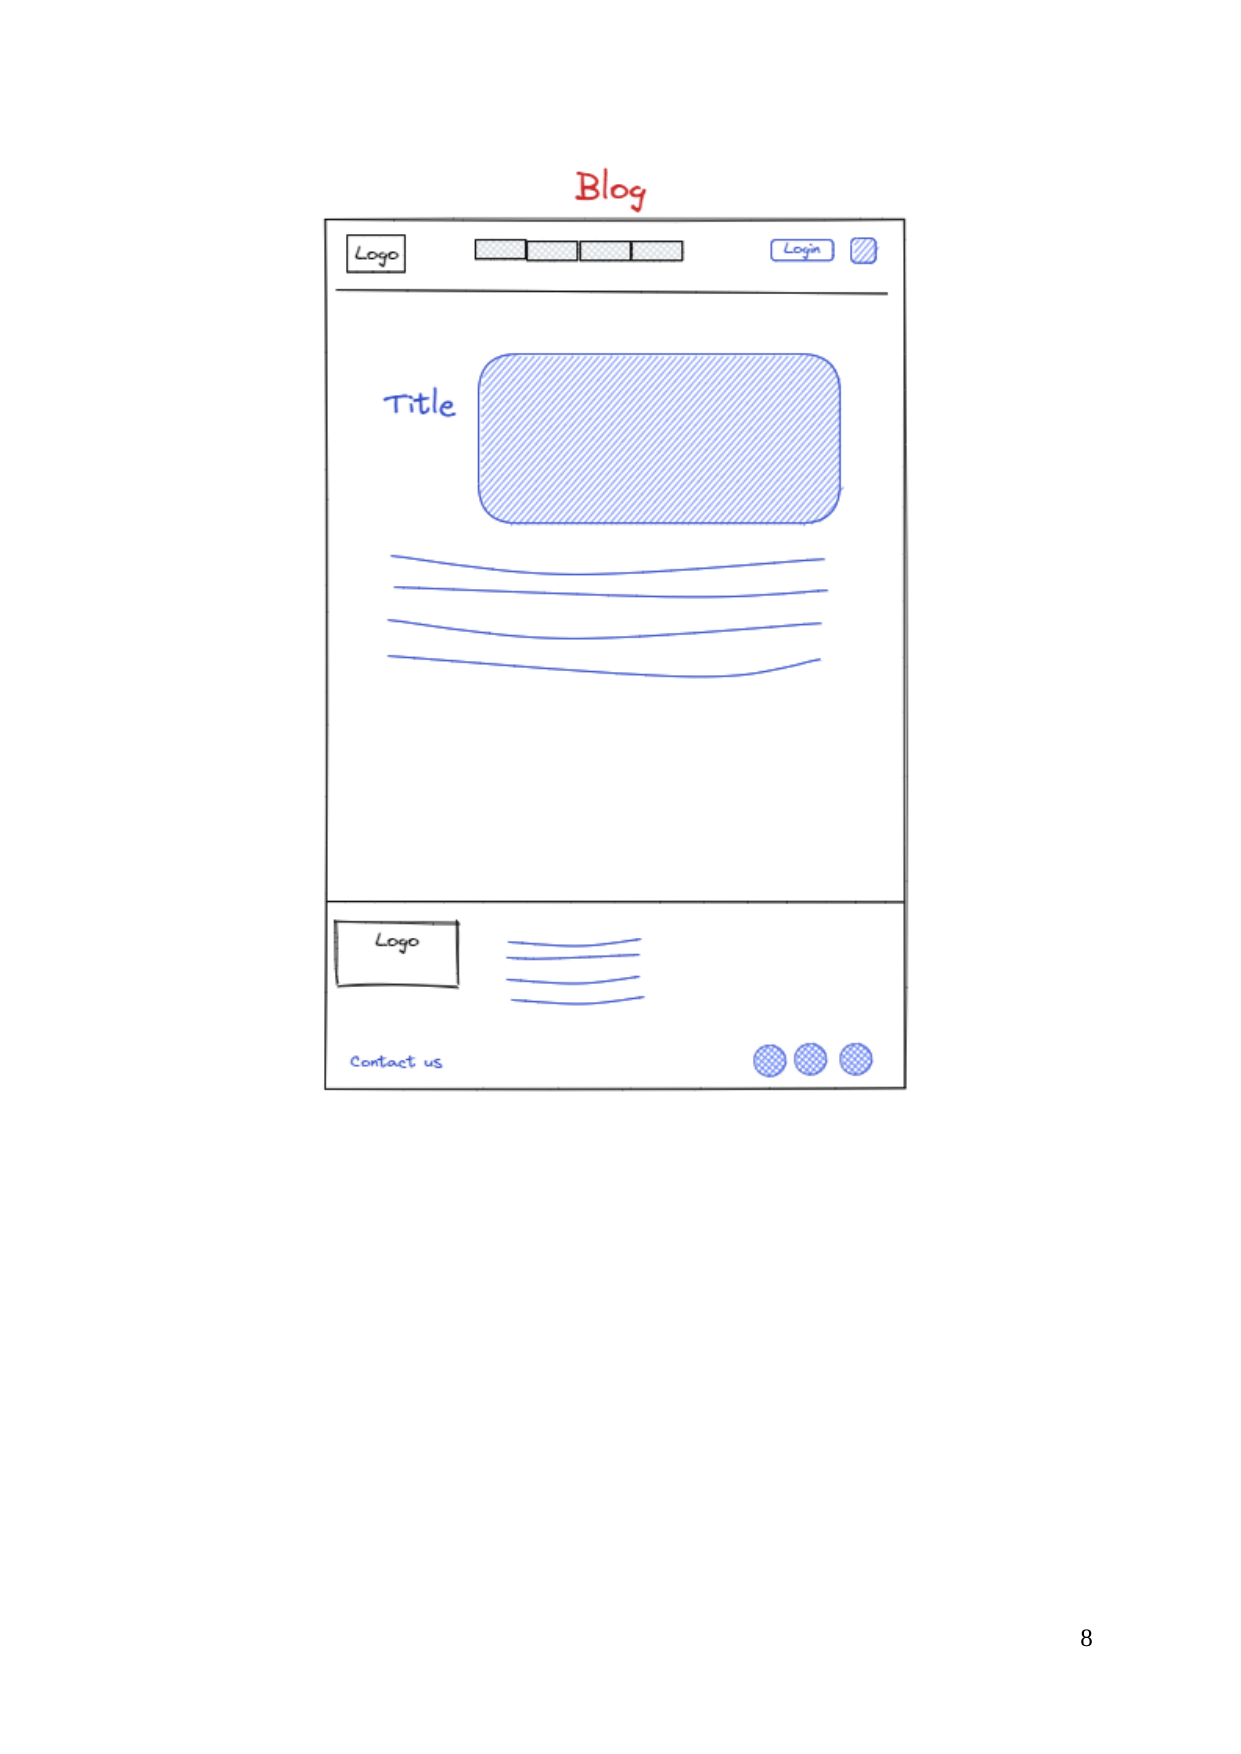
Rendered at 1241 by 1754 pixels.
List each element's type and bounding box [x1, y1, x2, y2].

picture [284, 147, 957, 1145]
